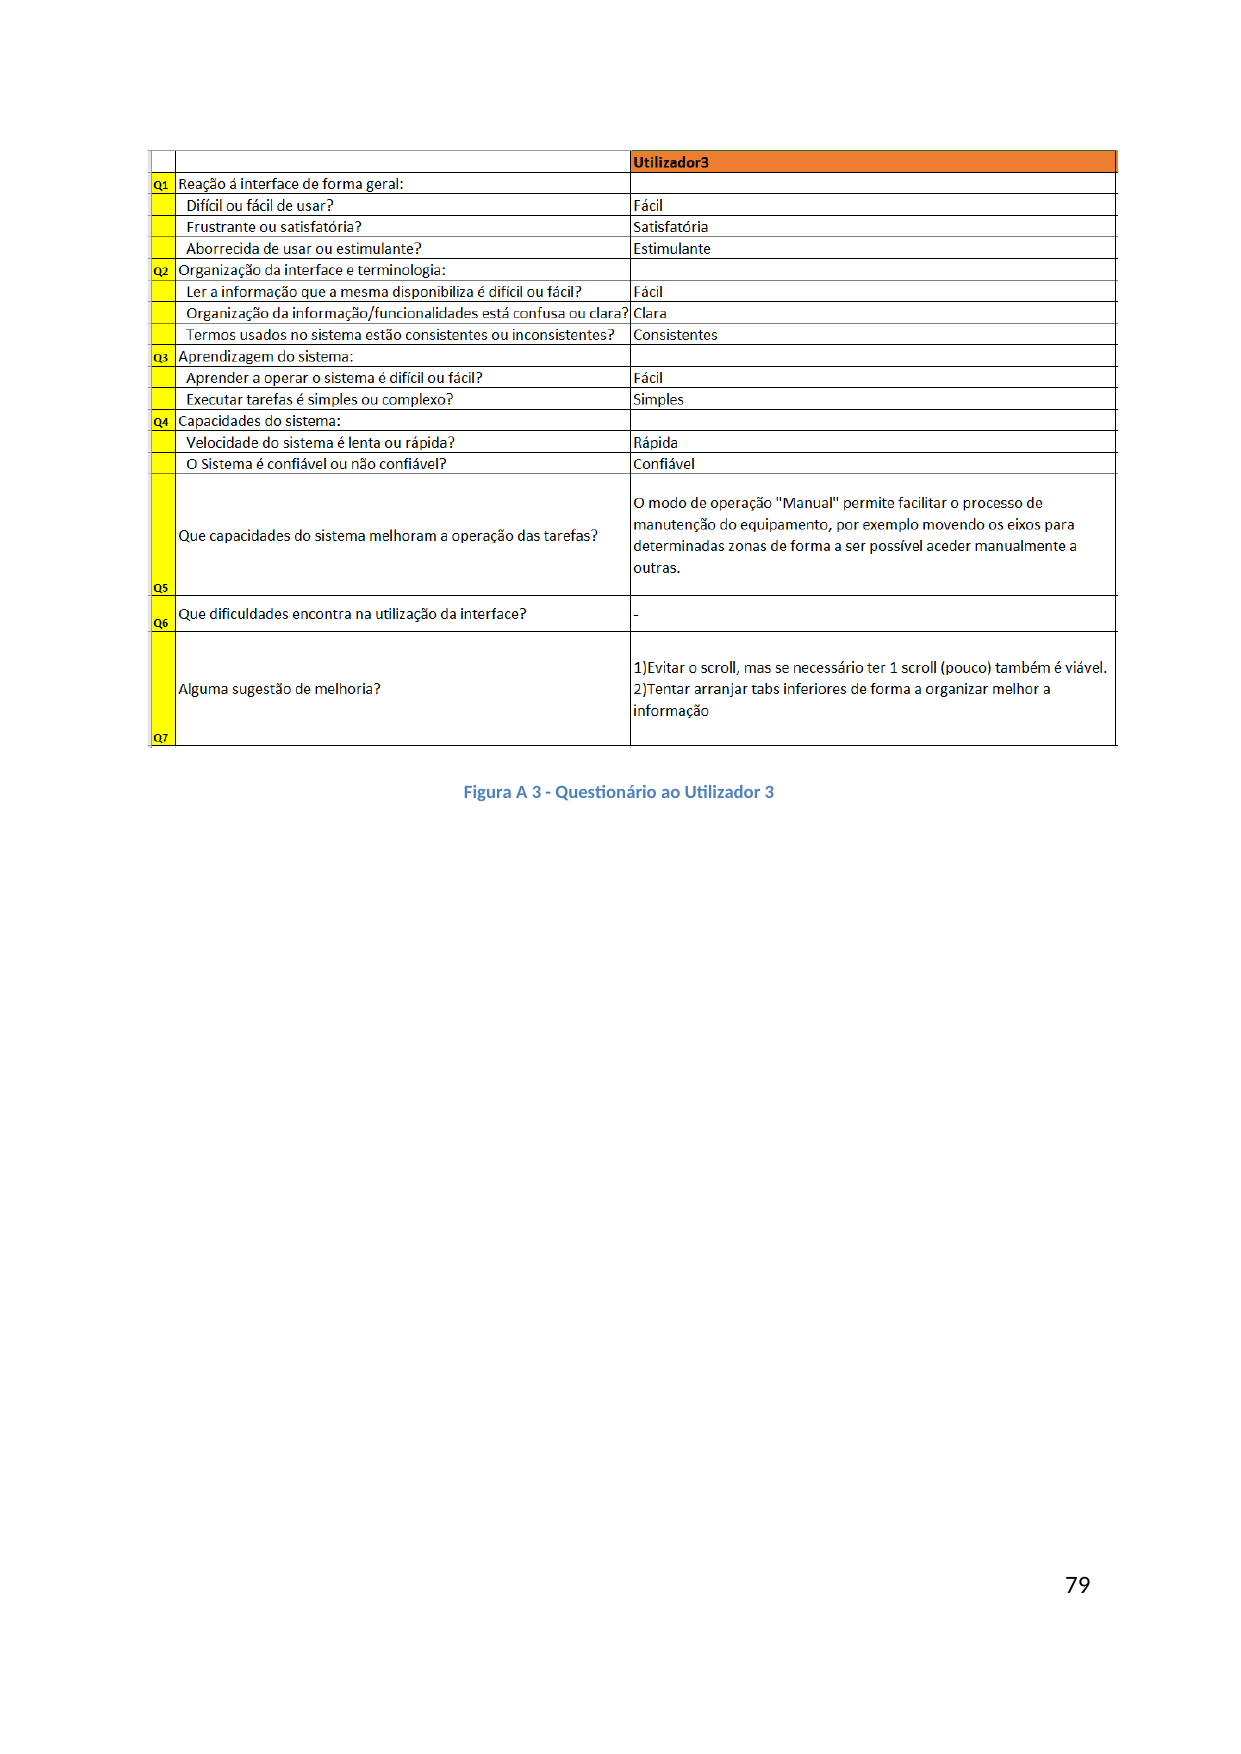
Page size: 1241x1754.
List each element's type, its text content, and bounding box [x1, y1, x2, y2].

picture [147, 150, 1118, 748]
